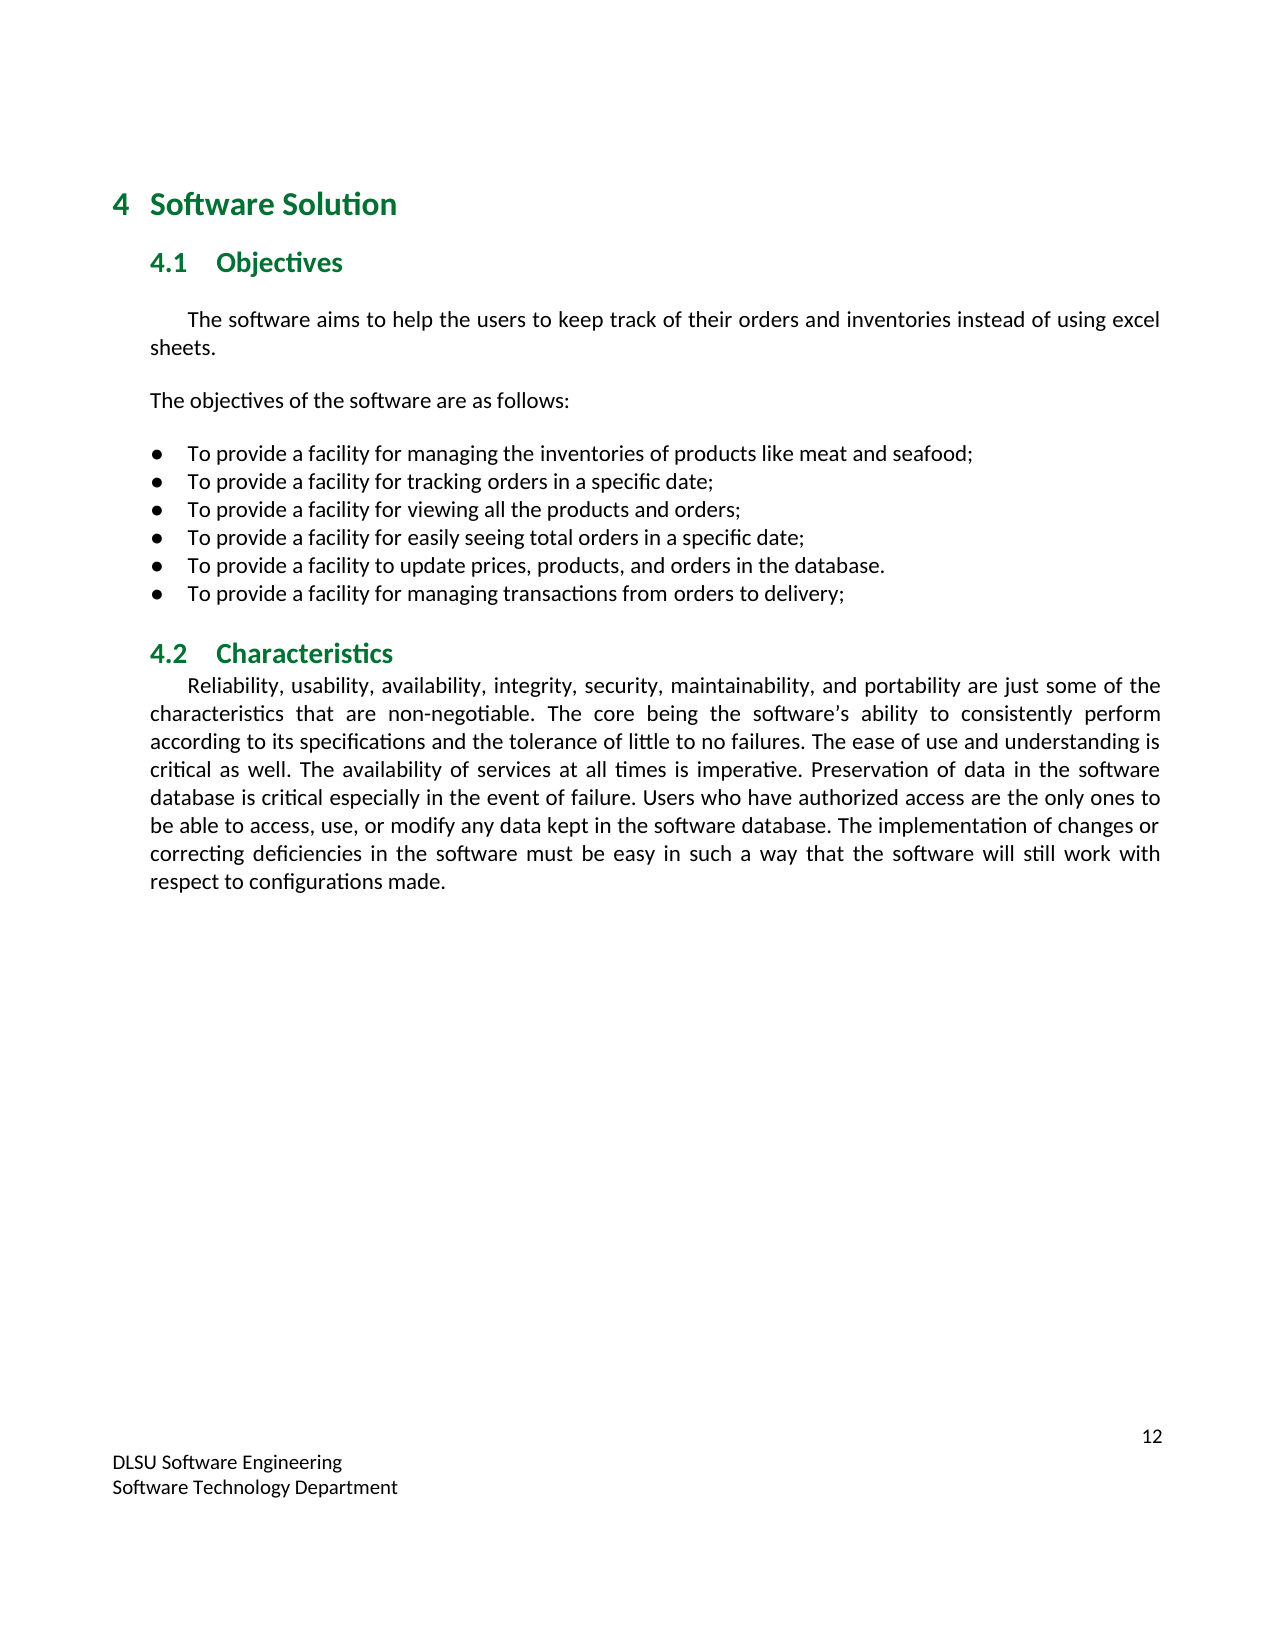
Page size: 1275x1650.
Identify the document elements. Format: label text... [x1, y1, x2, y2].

list To provide a facility for viewing all the products and orders; [150, 495, 1162, 523]
text The software aims to help the users to keep track of their orders and inventories instead of using excel sheets. [150, 305, 1162, 361]
list To provide a facility for tracking orders in a specific date; [150, 467, 1162, 495]
list To provide a facility to update prices, products, and orders in the database. [150, 551, 1162, 579]
text The objectives of the software are as follows: [150, 386, 1162, 414]
list Characteristics [150, 636, 1162, 671]
list To provide a facility for easily seeing total orders in a specific date; [150, 523, 1162, 551]
text Reliability, usability, availability, integrity, security, maintainability, and portability are just some of the characteristics that are non-negotiable. The core being the software’s ability to consistently perform according to its specifications and the tolerance of little to no failures. The ease of use and understanding is critical as well. The availability of services at all times is imperative. Preservation of data in the software database is critical especially in the event of failure. Users who have authorized access are the only ones to be able to access, use, or modify any data kept in the software database. The implementation of changes or correcting deficiencies in the software must be easy in such a way that the software will still work with respect to configurations made. [150, 671, 1162, 895]
list To provide a facility for managing the inventories of products like meat and seafood; [150, 439, 1162, 467]
list Software Solution [112, 183, 1162, 224]
list Objectives [150, 244, 1162, 280]
list To provide a facility for managing transactions from orders to delivery; [150, 579, 1162, 607]
